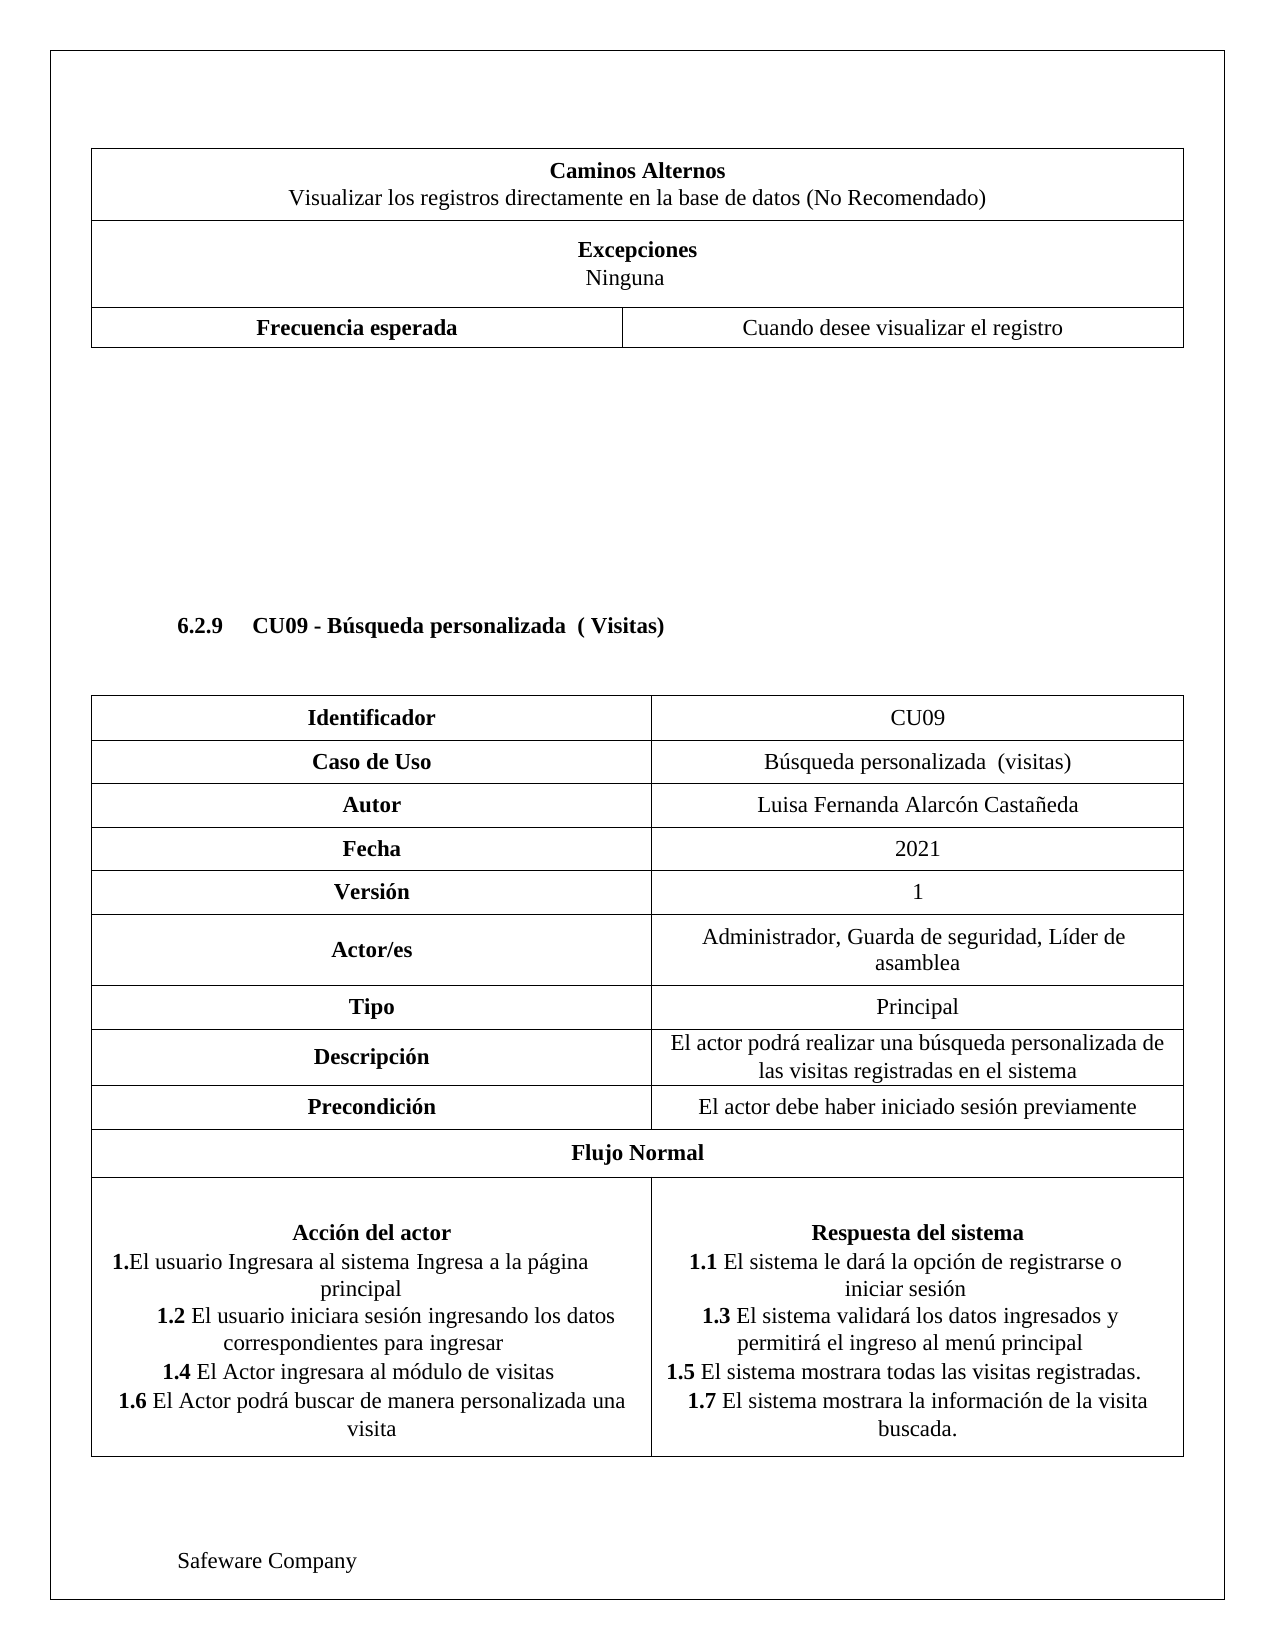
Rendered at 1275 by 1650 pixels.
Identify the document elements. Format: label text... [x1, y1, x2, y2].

table_cell El actor podrá realizar una búsqueda personalizada de las visitas registradas en el sistema [652, 1030, 1183, 1085]
subtitle CU09 - Búsqueda personalizada (Visitas) [177, 612, 1098, 638]
table_cell Acción del actor 1.El usuario Ingresara al sistema Ingresa a la página principal 1.2 El usuario iniciara sesión ingresando los datos correspondientes para ingresar 1.4 El Actor ingresara al módulo de visitas 1.6 El Actor podrá buscar de manera personalizada una visita [92, 1178, 651, 1456]
table_cell Respuesta del sistema 1.1 El sistema le dará la opción de registrarse o iniciar sesión 1.3 El sistema validará los datos ingresados y permitirá el ingreso al menú principal 1.5 El sistema mostrara todas las visitas registradas. 1.7 El sistema mostrara la información de la visita buscada. [652, 1178, 1183, 1456]
table_header CU09 [652, 696, 1183, 739]
table_header Identificador [92, 696, 651, 739]
table_cell 2021 [652, 828, 1183, 870]
table_cell Versión [92, 871, 651, 914]
table_cell El actor debe haber iniciado sesión previamente [652, 1086, 1183, 1129]
table_cell Caso de Uso [92, 741, 651, 783]
table_cell Luisa Fernanda Alarcón Castañeda [652, 784, 1183, 827]
table_cell Fecha [92, 828, 651, 870]
table_cell Autor [92, 784, 651, 827]
table_cell Principal [652, 986, 1183, 1028]
table_cell Actor/es [92, 915, 651, 985]
table_cell 1 [652, 871, 1183, 914]
table_cell Descripción [92, 1030, 651, 1085]
table_cell Excepciones Ninguna [92, 221, 1183, 307]
table_cell Tipo [92, 986, 651, 1028]
table_cell Frecuencia esperada [92, 308, 622, 347]
table_cell Flujo Normal [92, 1130, 1183, 1177]
table_cell Administrador, Guarda de seguridad, Líder de asamblea [652, 915, 1183, 985]
table_cell Cuando desee visualizar el registro [623, 308, 1183, 347]
table_cell Búsqueda personalizada (visitas) [652, 741, 1183, 783]
table_cell Caminos Alternos Visualizar los registros directamente en la base de datos (No Recomendado) [92, 149, 1183, 220]
table_cell Precondición [92, 1086, 651, 1129]
